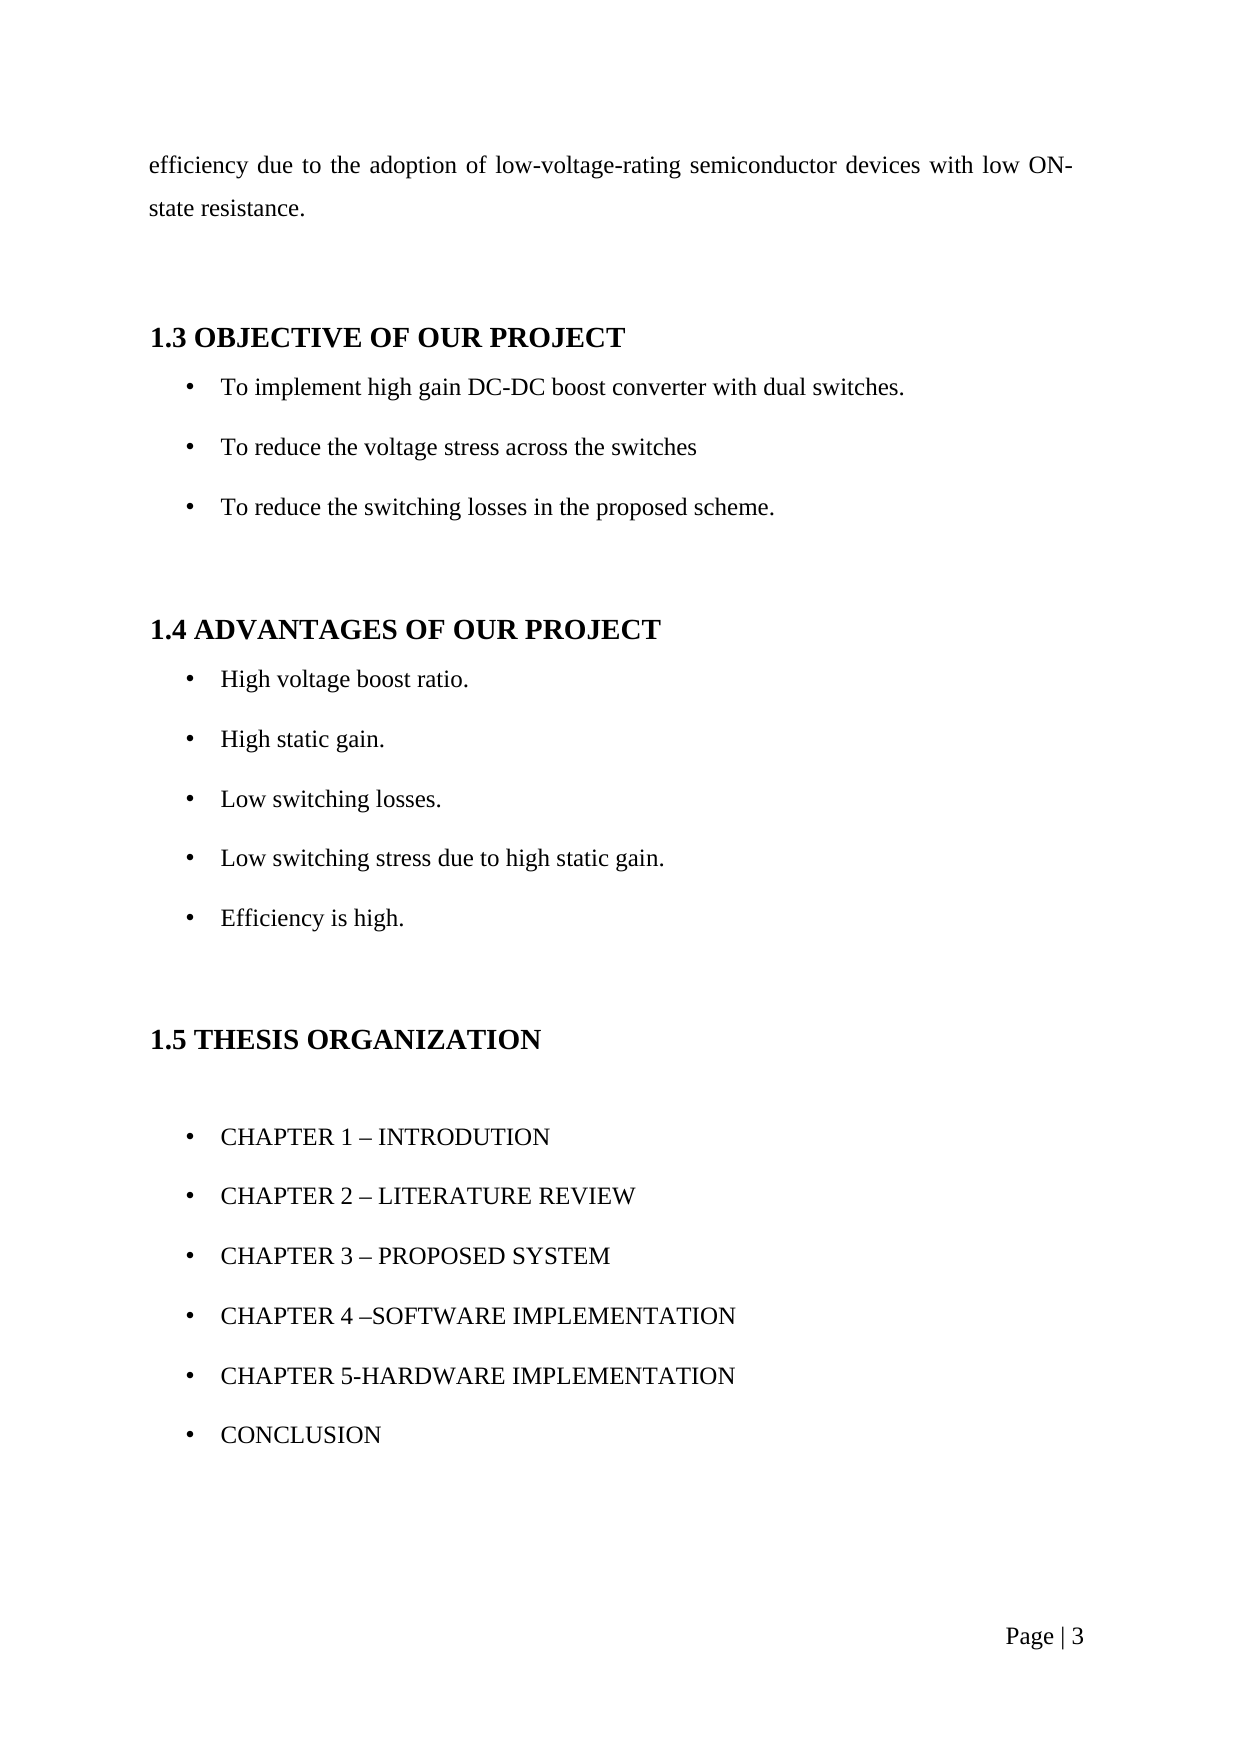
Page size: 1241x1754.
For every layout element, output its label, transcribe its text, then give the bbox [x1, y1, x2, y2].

list Efficiency is high. [185, 901, 1074, 932]
subtitle 1.3 OBJECTIVE OF OUR PROJECT [150, 320, 1090, 353]
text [148, 150, 1074, 222]
list CHAPTER 1 – INTRODUTION [185, 1120, 1074, 1151]
list Low switching stress due to high static gain. [185, 841, 1074, 872]
list CONCLUSION [185, 1418, 1074, 1449]
list CHAPTER 2 – LITERATURE REVIEW [185, 1179, 1074, 1211]
list CHAPTER 4 –SOFTWARE IMPLEMENTATION [185, 1299, 1074, 1330]
list To implement high gain DC-DC boost converter with dual switches. [185, 370, 1074, 401]
list CHAPTER 3 – PROPOSED SYSTEM [185, 1239, 1074, 1270]
subtitle 1.5 THESIS ORGANIZATION [150, 1022, 1090, 1056]
list CHAPTER 5-HARDWARE IMPLEMENTATION [185, 1359, 1074, 1390]
subtitle 1.4 ADVANTAGES OF OUR PROJECT [150, 612, 1090, 646]
list To reduce the voltage stress across the switches [185, 430, 1074, 461]
list To reduce the switching losses in the proposed scheme. [185, 490, 1074, 521]
list Low switching losses. [185, 782, 1074, 813]
list High voltage boost ratio. [185, 662, 1074, 693]
list High static gain. [185, 722, 1074, 753]
